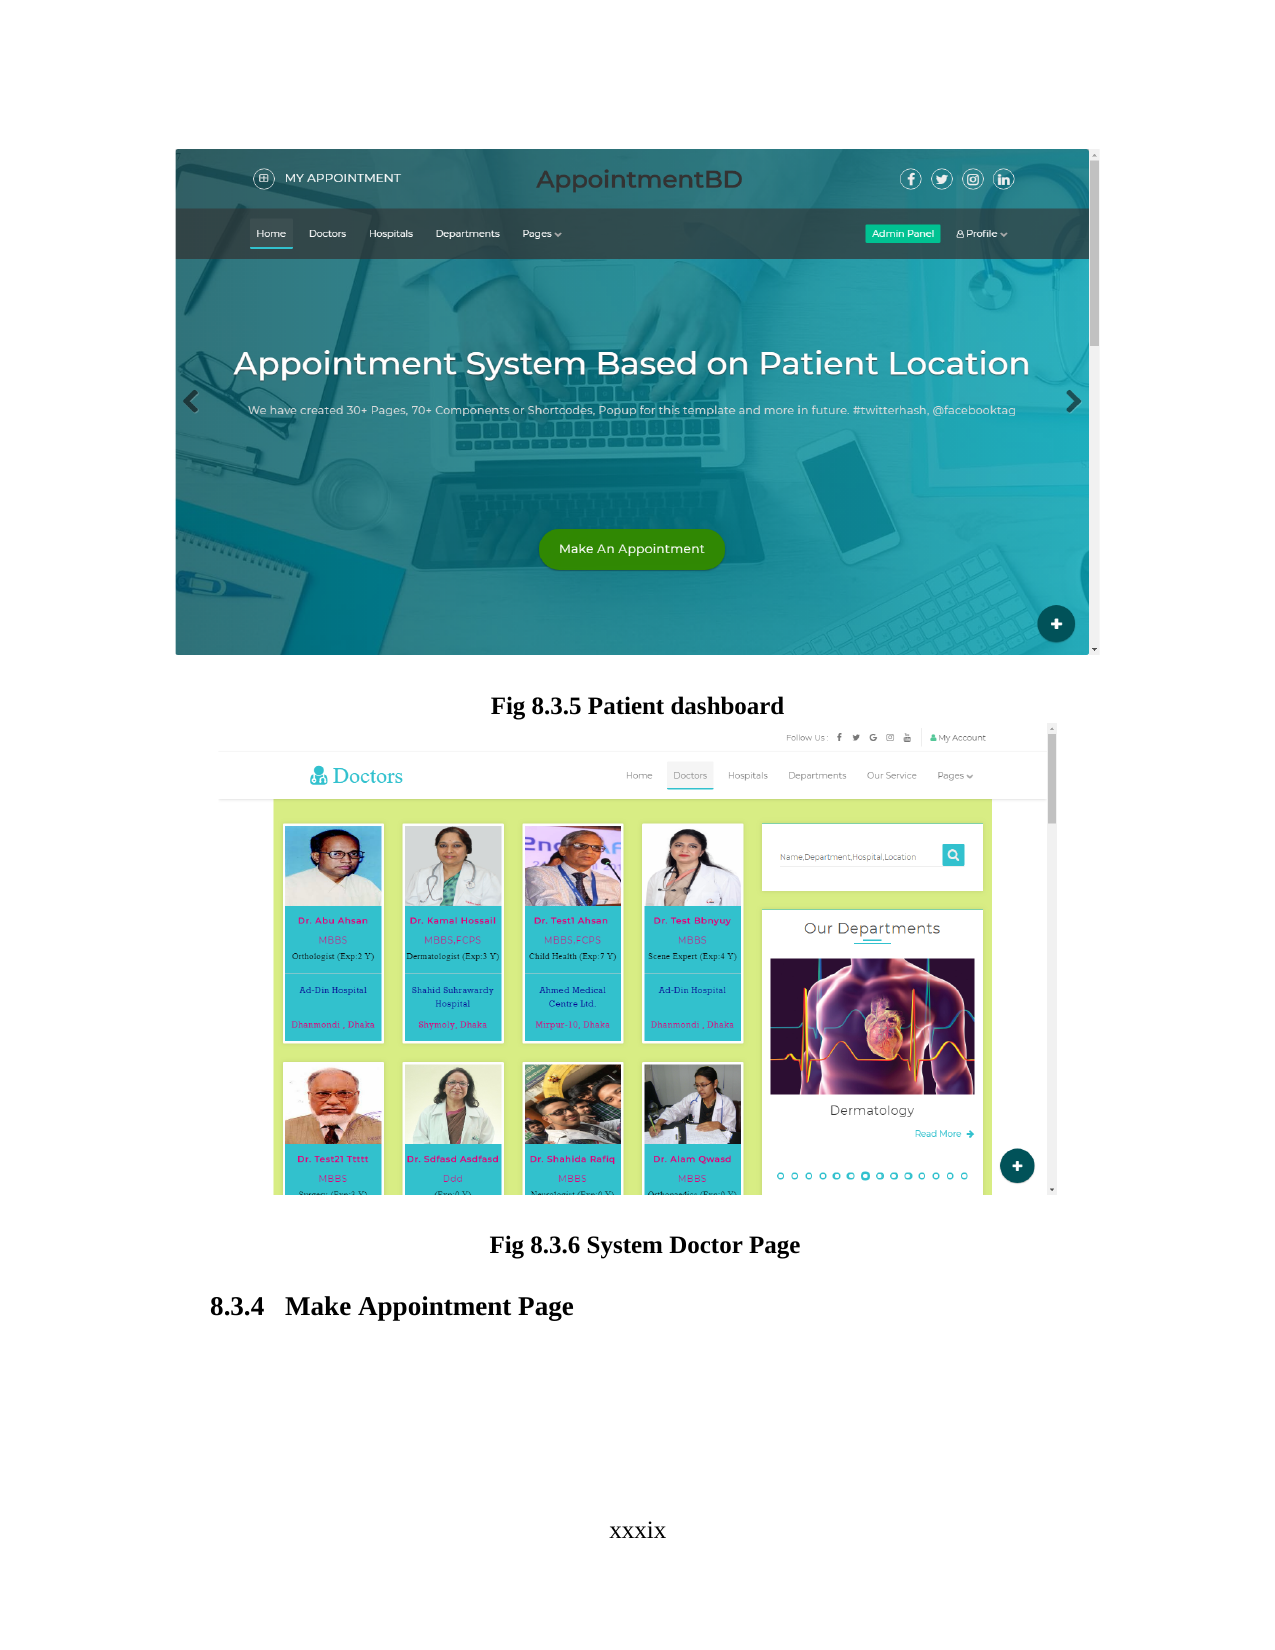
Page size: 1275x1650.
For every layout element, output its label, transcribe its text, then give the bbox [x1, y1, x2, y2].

text Fig 8.3.6 System Doctor Page [135, 1231, 1155, 1259]
list Make Appointment Page [210, 1290, 1140, 1321]
text Fig 8.3.5 Patient dashboard [135, 691, 1140, 719]
picture [175, 149, 1100, 655]
picture [218, 723, 1057, 1195]
